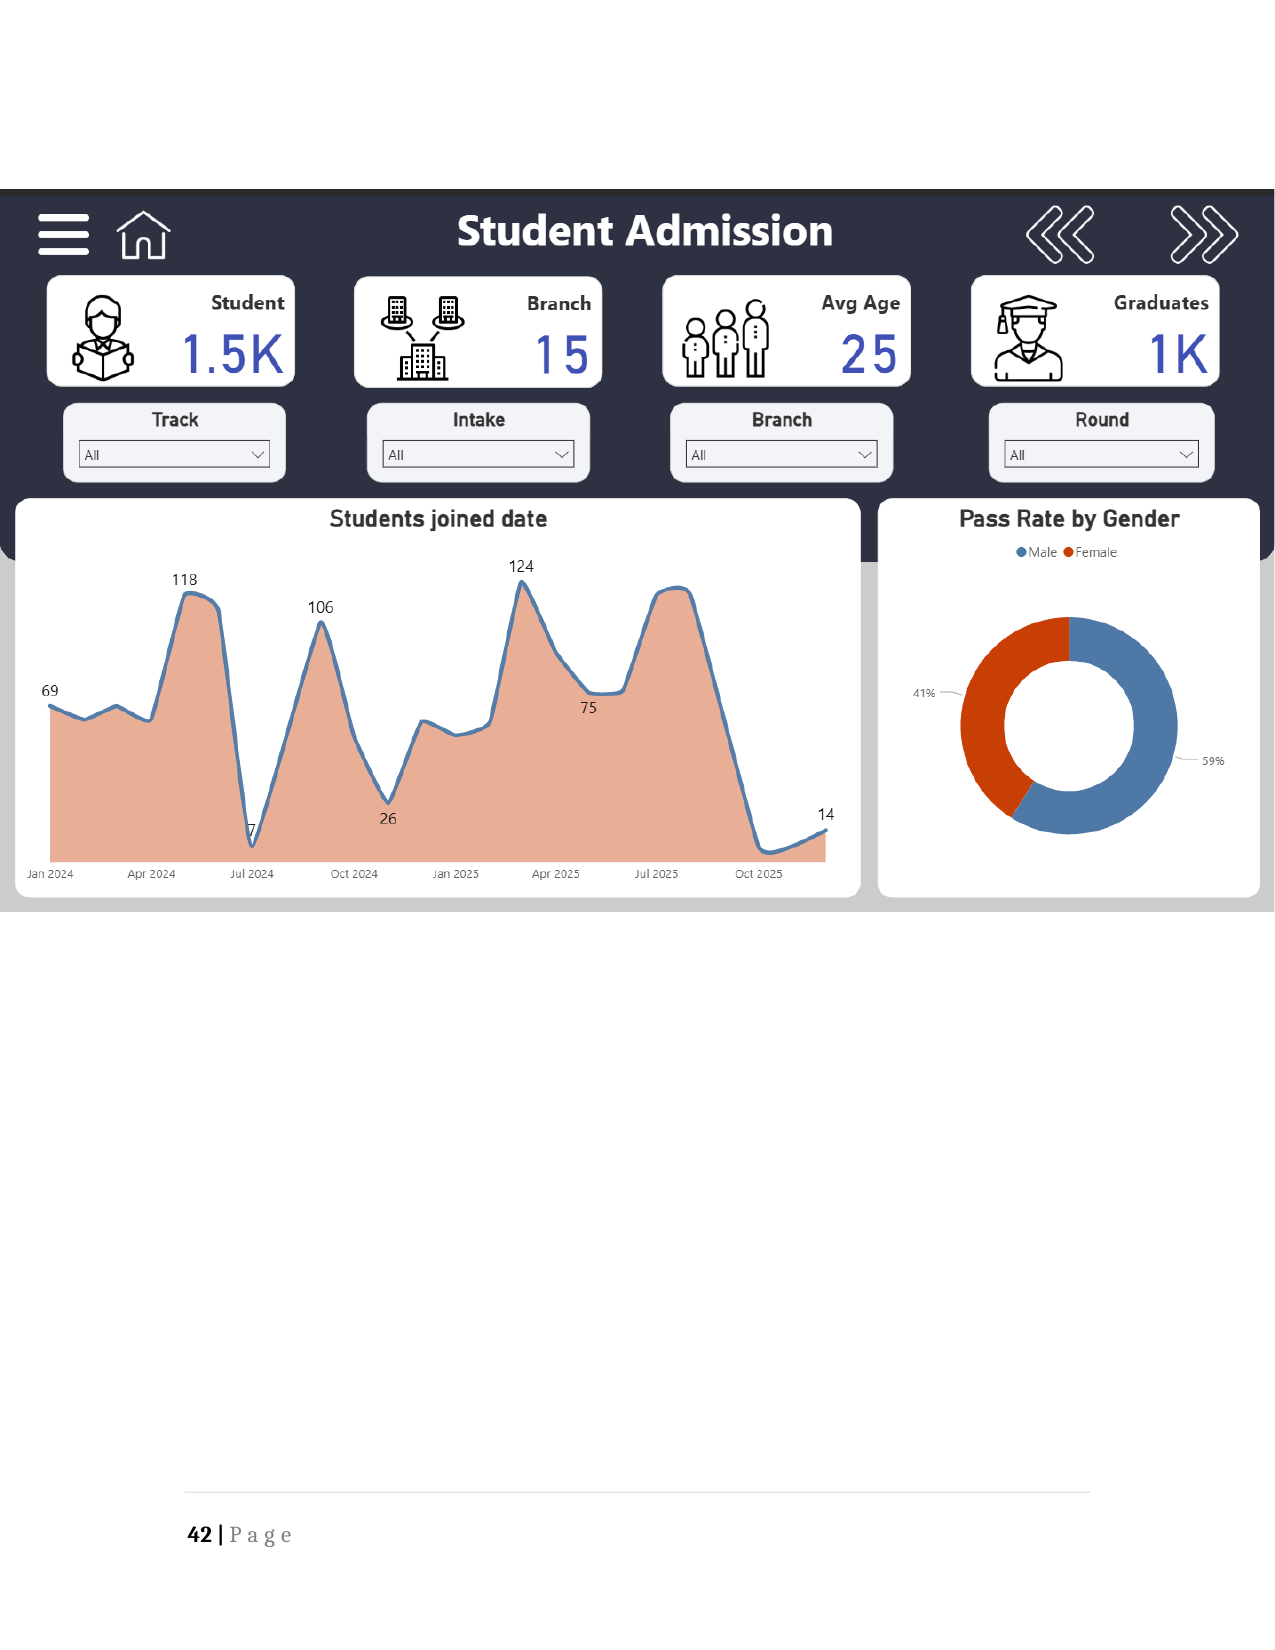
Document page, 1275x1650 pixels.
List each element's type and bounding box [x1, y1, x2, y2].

picture [0, 189, 1275, 912]
